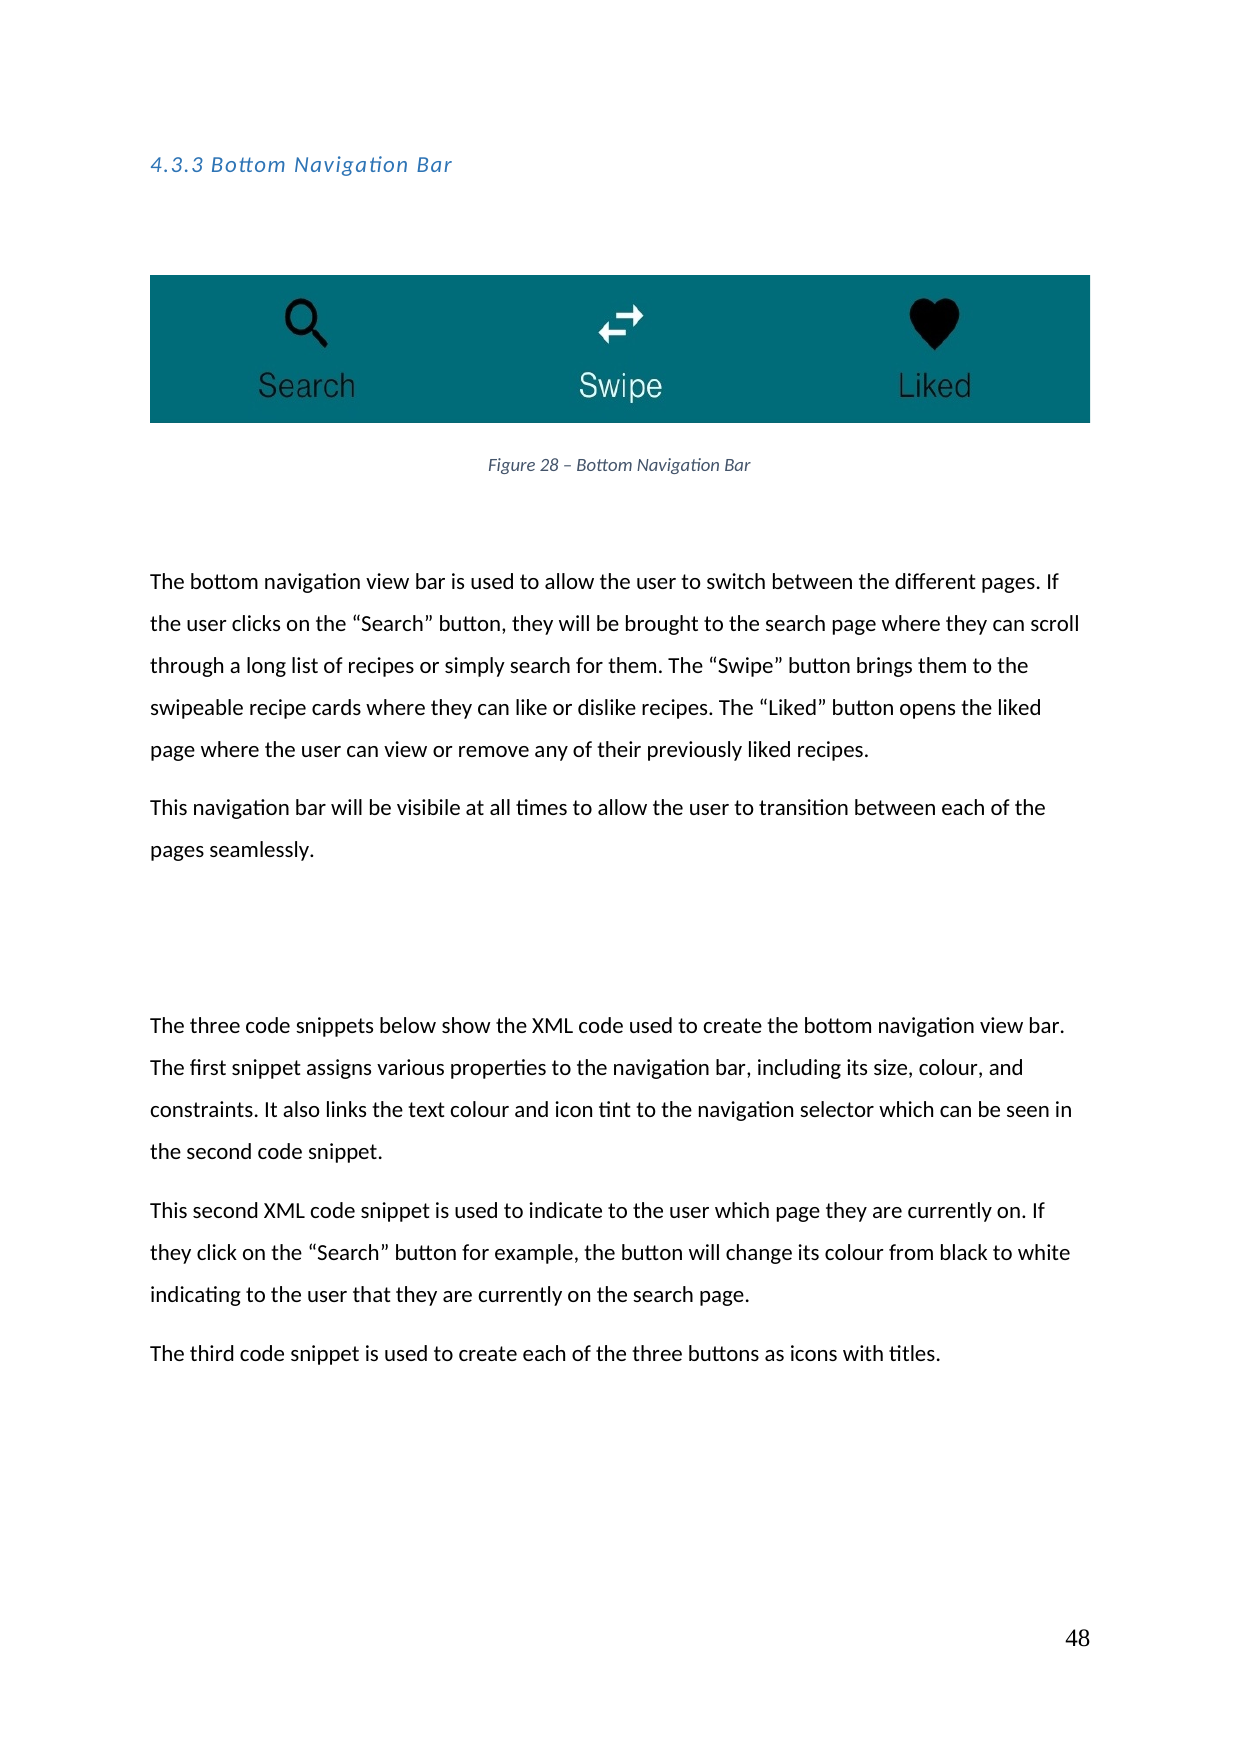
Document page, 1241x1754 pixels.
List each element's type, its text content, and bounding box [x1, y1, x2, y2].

text This navigation bar will be visibile at all times to allow the user to transition between each of the pages seamlessly. [150, 793, 1090, 863]
text The bottom navigation view bar is used to allow the user to switch between the different pages. If the user clicks on the “Search” button, they will be brought to the search page where they can scroll through a long list of recipes or simply search for them. The “Swipe” button brings them to the swipeable recipe cards where they can like or dislike recipes. The “Liked” button opens the liked page where the user can view or remove any of their previously liked recipes. [150, 567, 1090, 763]
text The three code snippets below show the XML code used to create the bottom navigation view bar. The first snippet assigns various properties to the navigation bar, including its size, colour, and constraints. It also links the text colour and icon tint to the navigation selector which can be seen in the second code snippet. [150, 1011, 1090, 1165]
text The third code snippet is used to create each of the three buttons as icons with titles. [150, 1339, 1090, 1367]
picture [150, 275, 1091, 423]
subtitle 4.3.3 Bottom Navigation Bar [150, 150, 1090, 178]
text Figure – Bottom Navigation Bar [150, 453, 1090, 476]
text This second XML code snippet is used to indicate to the user which page they are currently on. If they click on the “Search” button for example, the button will change its colour from black to white indicating to the user that they are currently on the search page. [150, 1196, 1090, 1308]
